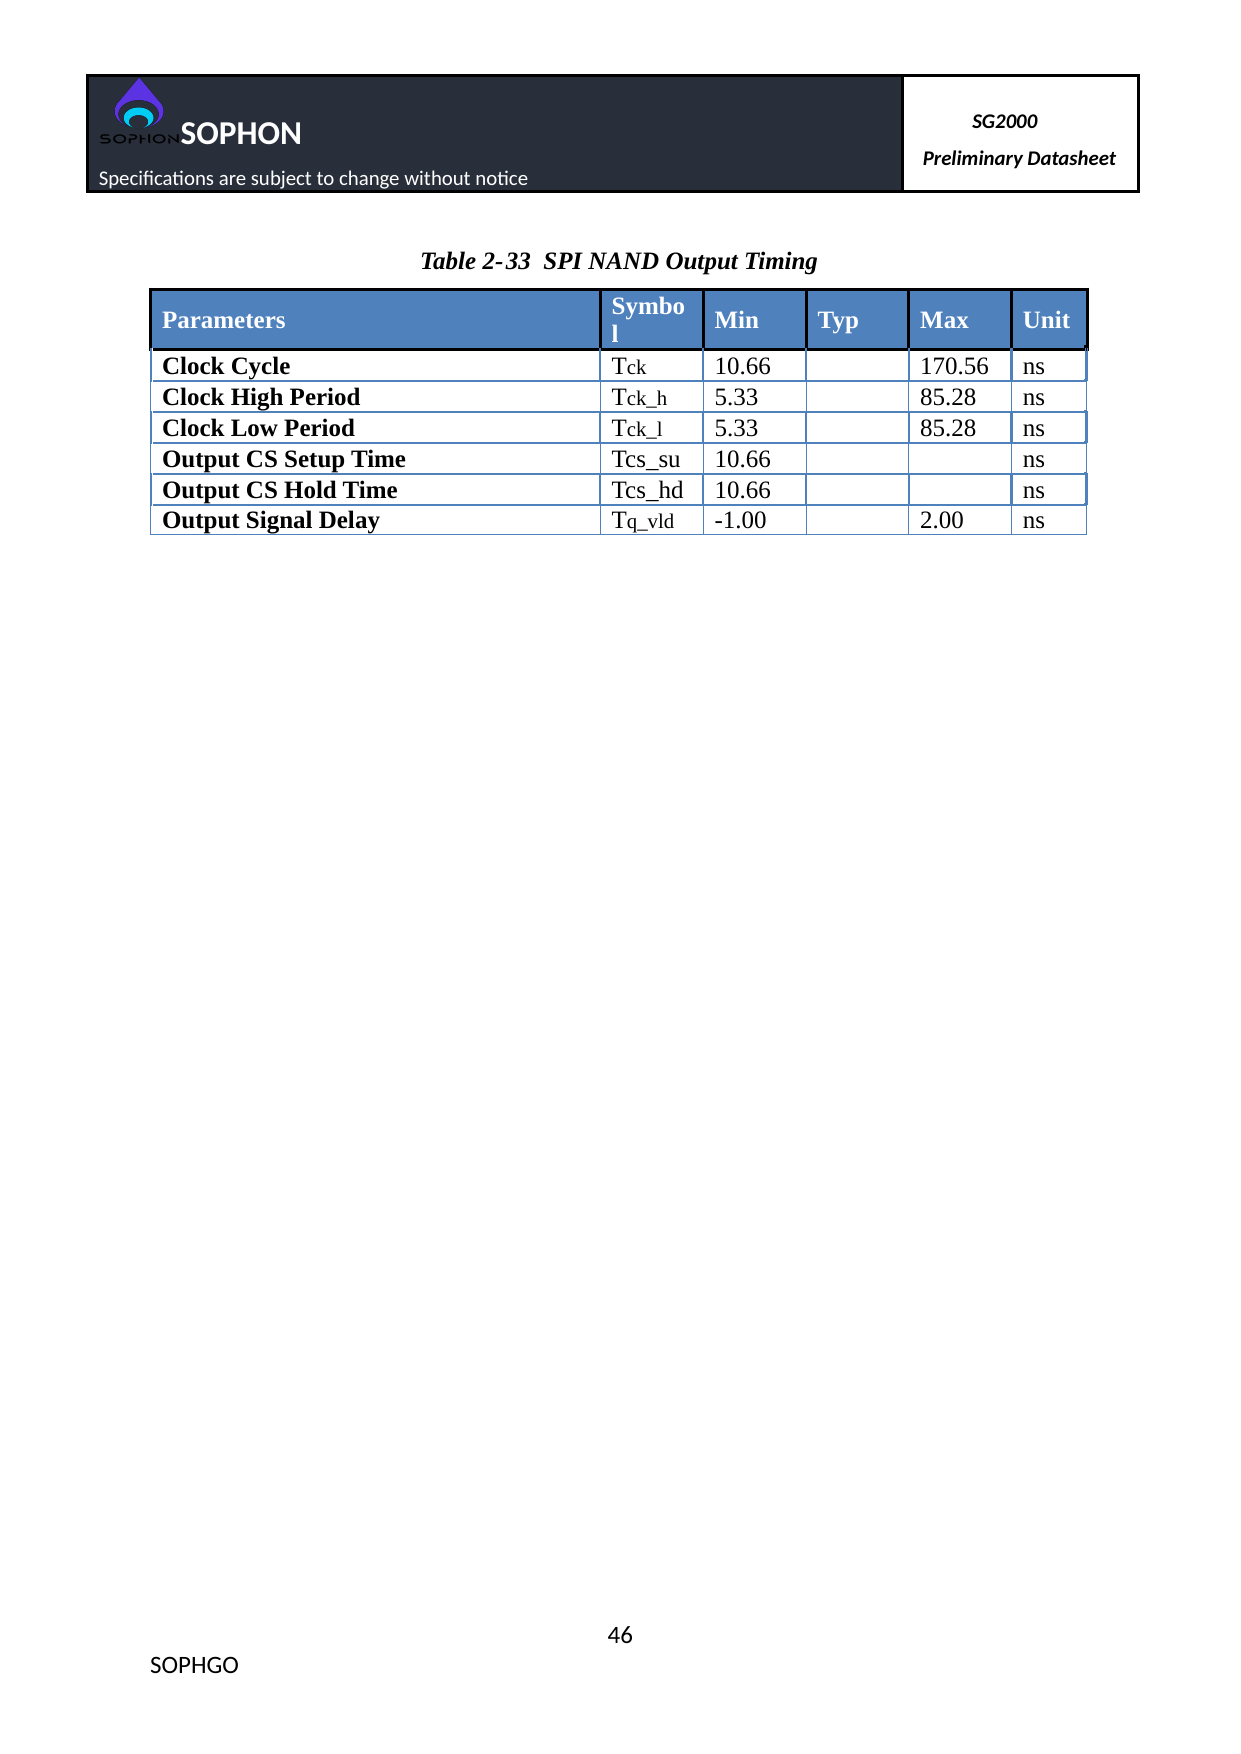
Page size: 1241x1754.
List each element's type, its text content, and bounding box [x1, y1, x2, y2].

table_header Unit [1013, 291, 1086, 348]
table_cell [807, 351, 908, 380]
table_cell Tcs_hd [601, 475, 702, 503]
table_cell 5.33 [704, 413, 805, 442]
table_cell -1.00 [704, 506, 806, 534]
table_cell Clock Low Period [152, 411, 599, 442]
table_cell [807, 382, 908, 411]
table_cell Tck_l [601, 413, 702, 442]
table_cell Output CS Setup Time [151, 442, 600, 473]
table_cell [910, 475, 1010, 503]
table_header Symbol [602, 291, 702, 348]
table_header Typ [808, 291, 907, 348]
table_cell Tcs_su [601, 444, 703, 473]
table_cell Tq_vld [601, 506, 703, 534]
table_cell Output Signal Delay [151, 504, 600, 534]
table_cell ns [1013, 475, 1085, 503]
picture [98, 77, 181, 145]
table_header Max [910, 291, 1010, 348]
table_cell 170.56 [910, 351, 1010, 380]
table_cell Tck [601, 351, 702, 380]
table_cell ns [1012, 382, 1086, 411]
table_cell [807, 475, 908, 503]
table_cell 85.28 [910, 413, 1010, 442]
table_cell 10.66 [704, 475, 805, 503]
table_cell ns [1013, 413, 1085, 442]
table_cell ns [1012, 506, 1086, 534]
table_cell 10.66 [704, 444, 806, 473]
table_cell 10.66 [704, 351, 805, 380]
table_cell Clock High Period [151, 380, 600, 411]
table_header Parameters [152, 291, 599, 348]
table_cell [909, 444, 1011, 473]
table_header Min [705, 291, 805, 348]
table_cell ns [1013, 351, 1085, 380]
table_cell Output CS Hold Time [152, 473, 599, 503]
table_cell [807, 444, 908, 473]
table_cell [807, 413, 908, 442]
table_cell Tck_h [601, 382, 703, 411]
table_cell 5.33 [704, 382, 806, 411]
table_cell ns [1012, 444, 1086, 473]
table_cell 85.28 [909, 382, 1011, 411]
table_cell 2.00 [909, 506, 1011, 534]
table_cell [807, 506, 908, 534]
table_cell Clock Cycle [152, 349, 599, 380]
